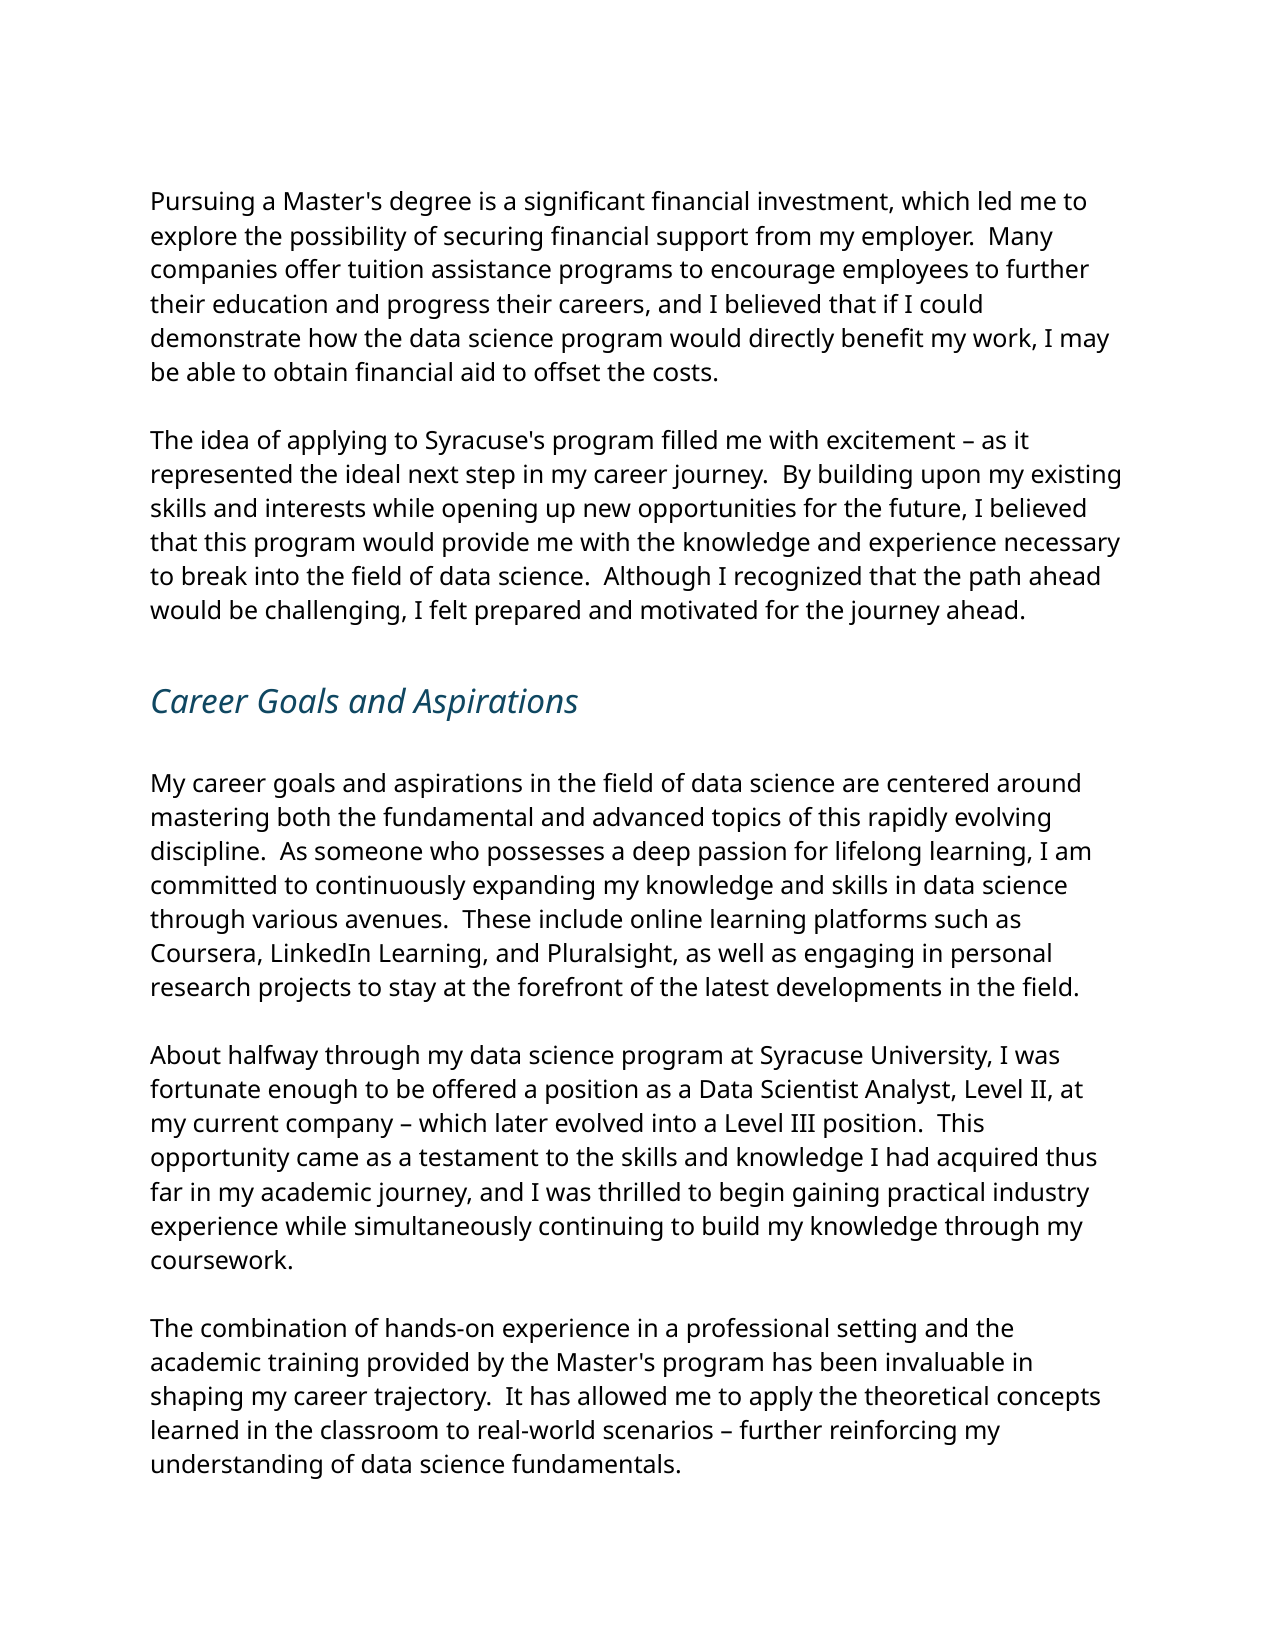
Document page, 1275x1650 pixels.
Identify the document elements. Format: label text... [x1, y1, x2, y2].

text The idea of applying to Syracuse's program filled me with excitement – as it represented the ideal next step in my career journey. By building upon my existing skills and interests while opening up new opportunities for the future, I believed that this program would provide me with the knowledge and experience necessary to break into the field of data science. Although I recognized that the path ahead would be challenging, I felt prepared and motivated for the journey ahead. [150, 422, 1125, 627]
text About halfway through my data science program at Syracuse University, I was fortunate enough to be offered a position as a Data Scientist Analyst, Level II, at my current company – which later evolved into a Level III position. This opportunity came as a testament to the skills and knowledge I had acquired thus far in my academic journey, and I was thrilled to begin gaining practical industry experience while simultaneously continuing to build my knowledge through my coursework. [150, 1038, 1125, 1276]
text My career goals and aspirations in the field of data science are centered around mastering both the fundamental and advanced topics of this rapidly evolving discipline. As someone who possesses a deep passion for lifelong learning, I am committed to continuously expanding my knowledge and skills in data science through various avenues. These include online learning platforms such as Coursera, LinkedIn Learning, and Pluralsight, as well as engaging in personal research projects to stay at the forefront of the latest developments in the field. [150, 765, 1125, 1004]
subtitle Career Goals and Aspirations [150, 678, 1125, 723]
text Pursuing a Master's degree is a significant financial investment, which led me to explore the possibility of securing financial support from my employer. Many companies offer tuition assistance programs to encourage employees to further their education and progress their careers, and I believed that if I could demonstrate how the data science program would directly benefit my work, I may be able to obtain financial aid to offset the costs. [150, 184, 1125, 388]
text The combination of hands-on experience in a professional setting and the academic training provided by the Master's program has been invaluable in shaping my career trajectory. It has allowed me to apply the theoretical concepts learned in the classroom to real-world scenarios – further reinforcing my understanding of data science fundamentals. [150, 1310, 1125, 1481]
